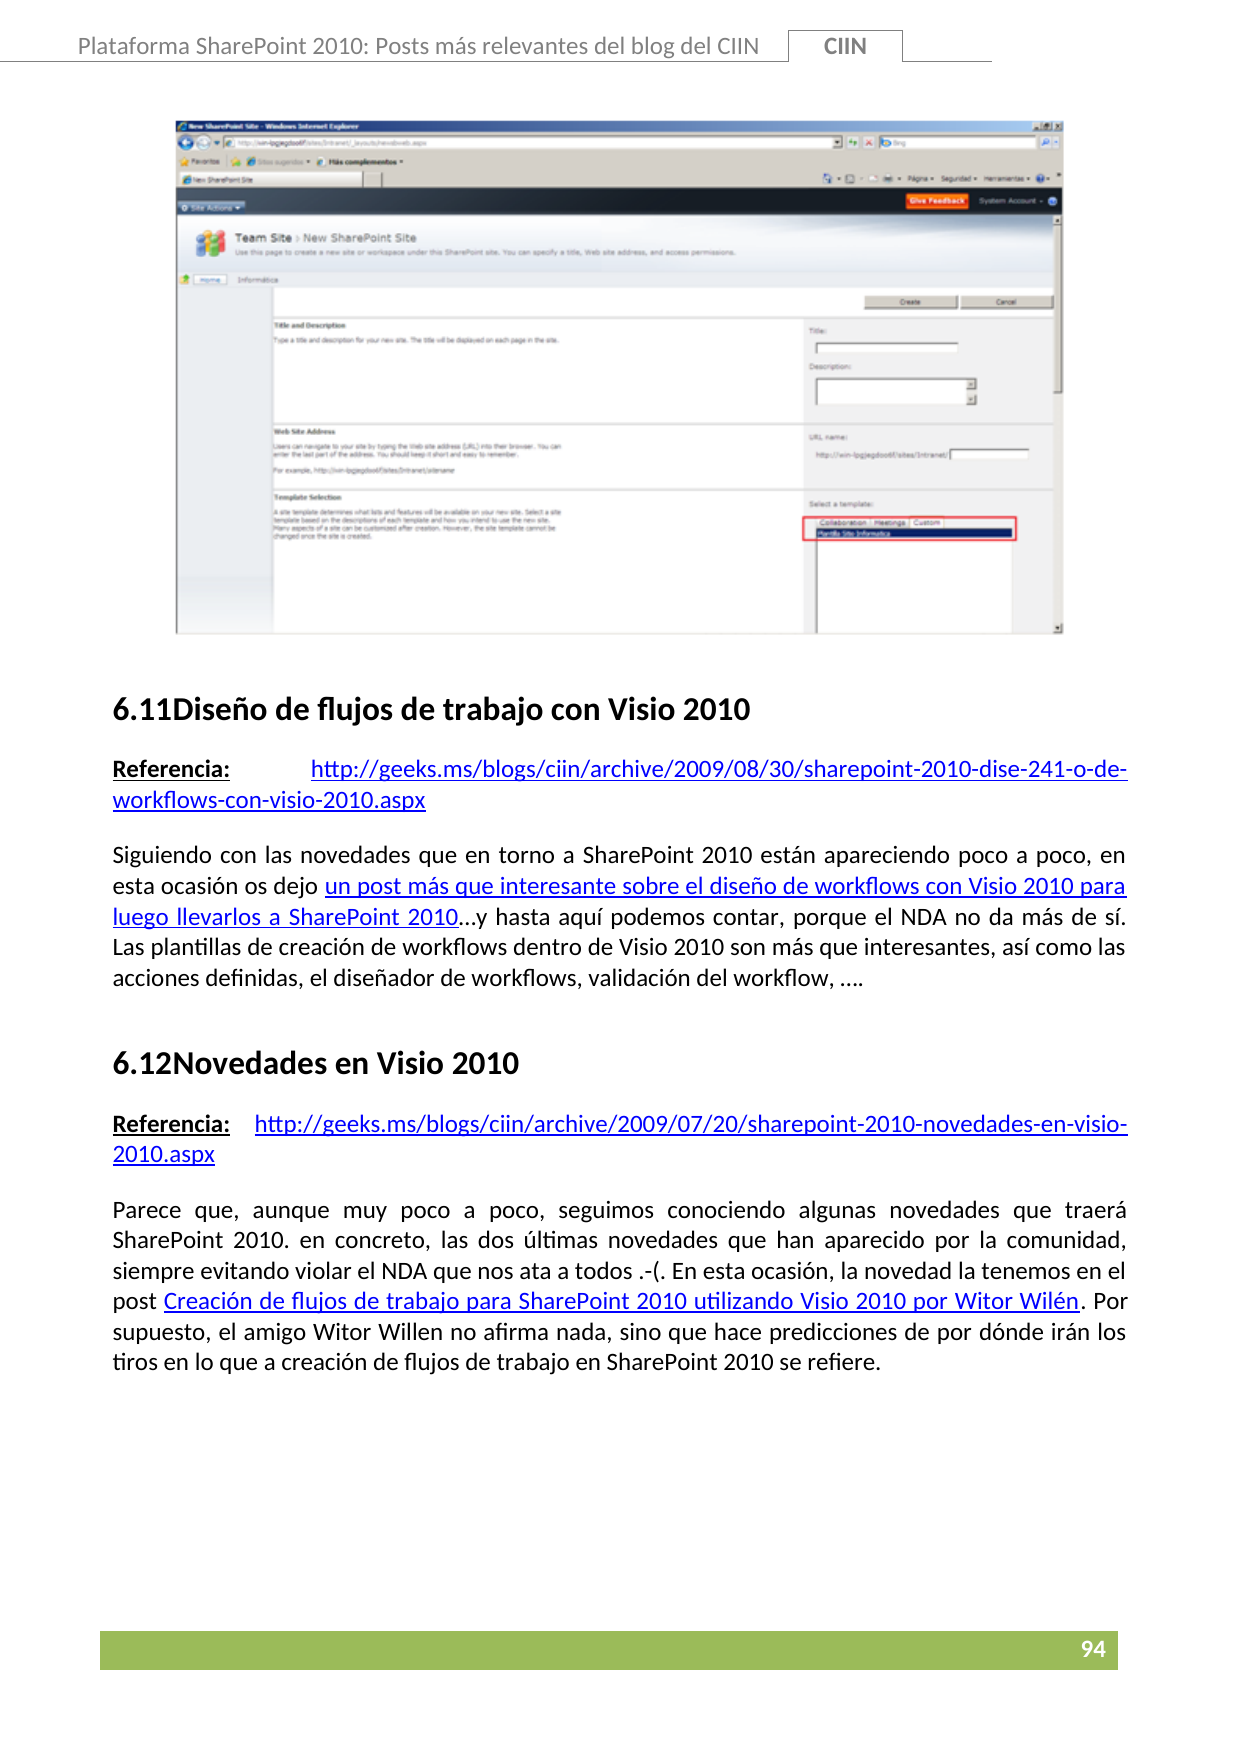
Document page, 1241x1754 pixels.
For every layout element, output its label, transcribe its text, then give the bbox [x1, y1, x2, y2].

subtitle Novedades en Visio 2010 [112, 1042, 1128, 1083]
picture [173, 118, 1067, 638]
text Referencia: http://geeks.ms/blogs/ciin/archive/2009/07/20/sharepoint-2010-novedades-en-visio-2010.aspx [112, 1108, 1128, 1169]
subtitle Diseño de flujos de trabajo con Visio 2010 [112, 688, 1128, 728]
text Referencia: http://geeks.ms/blogs/ciin/archive/2009/08/30/sharepoint-2010-dise-241-o-de-workflows-con-visio-2010.aspx [112, 753, 1128, 814]
text Parece que, aunque muy poco a poco, seguimos conociendo algunas novedades que traerá SharePoint 2010. en concreto, las dos últimas novedades que han aparecido por la comunidad, siempre evitando violar el NDA que nos ata a todos .-(. En esta ocasión, la novedad la tenemos en el post Creación de flujos de trabajo para SharePoint 2010 utilizando Visio 2010 por Witor Wilén. Por supuesto, el amigo Witor Willen no afirma nada, sino que hace predicciones de por dónde irán los tiros en lo que a creación de flujos de trabajo en SharePoint 2010 se refiere. [112, 1194, 1128, 1377]
text Siguiendo con las novedades que en torno a SharePoint 2010 están apareciendo poco a poco, en esta ocasión os dejo un post más que interesante sobre el diseño de workflows con Visio 2010 para luego llevarlos a SharePoint 2010…y hasta aquí podemos contar, porque el NDA no da más de sí. Las plantillas de creación de workflows dentro de Visio 2010 son más que interesantes, así como las acciones definidas, el diseñador de workflows, validación del workflow, …. [112, 839, 1128, 992]
